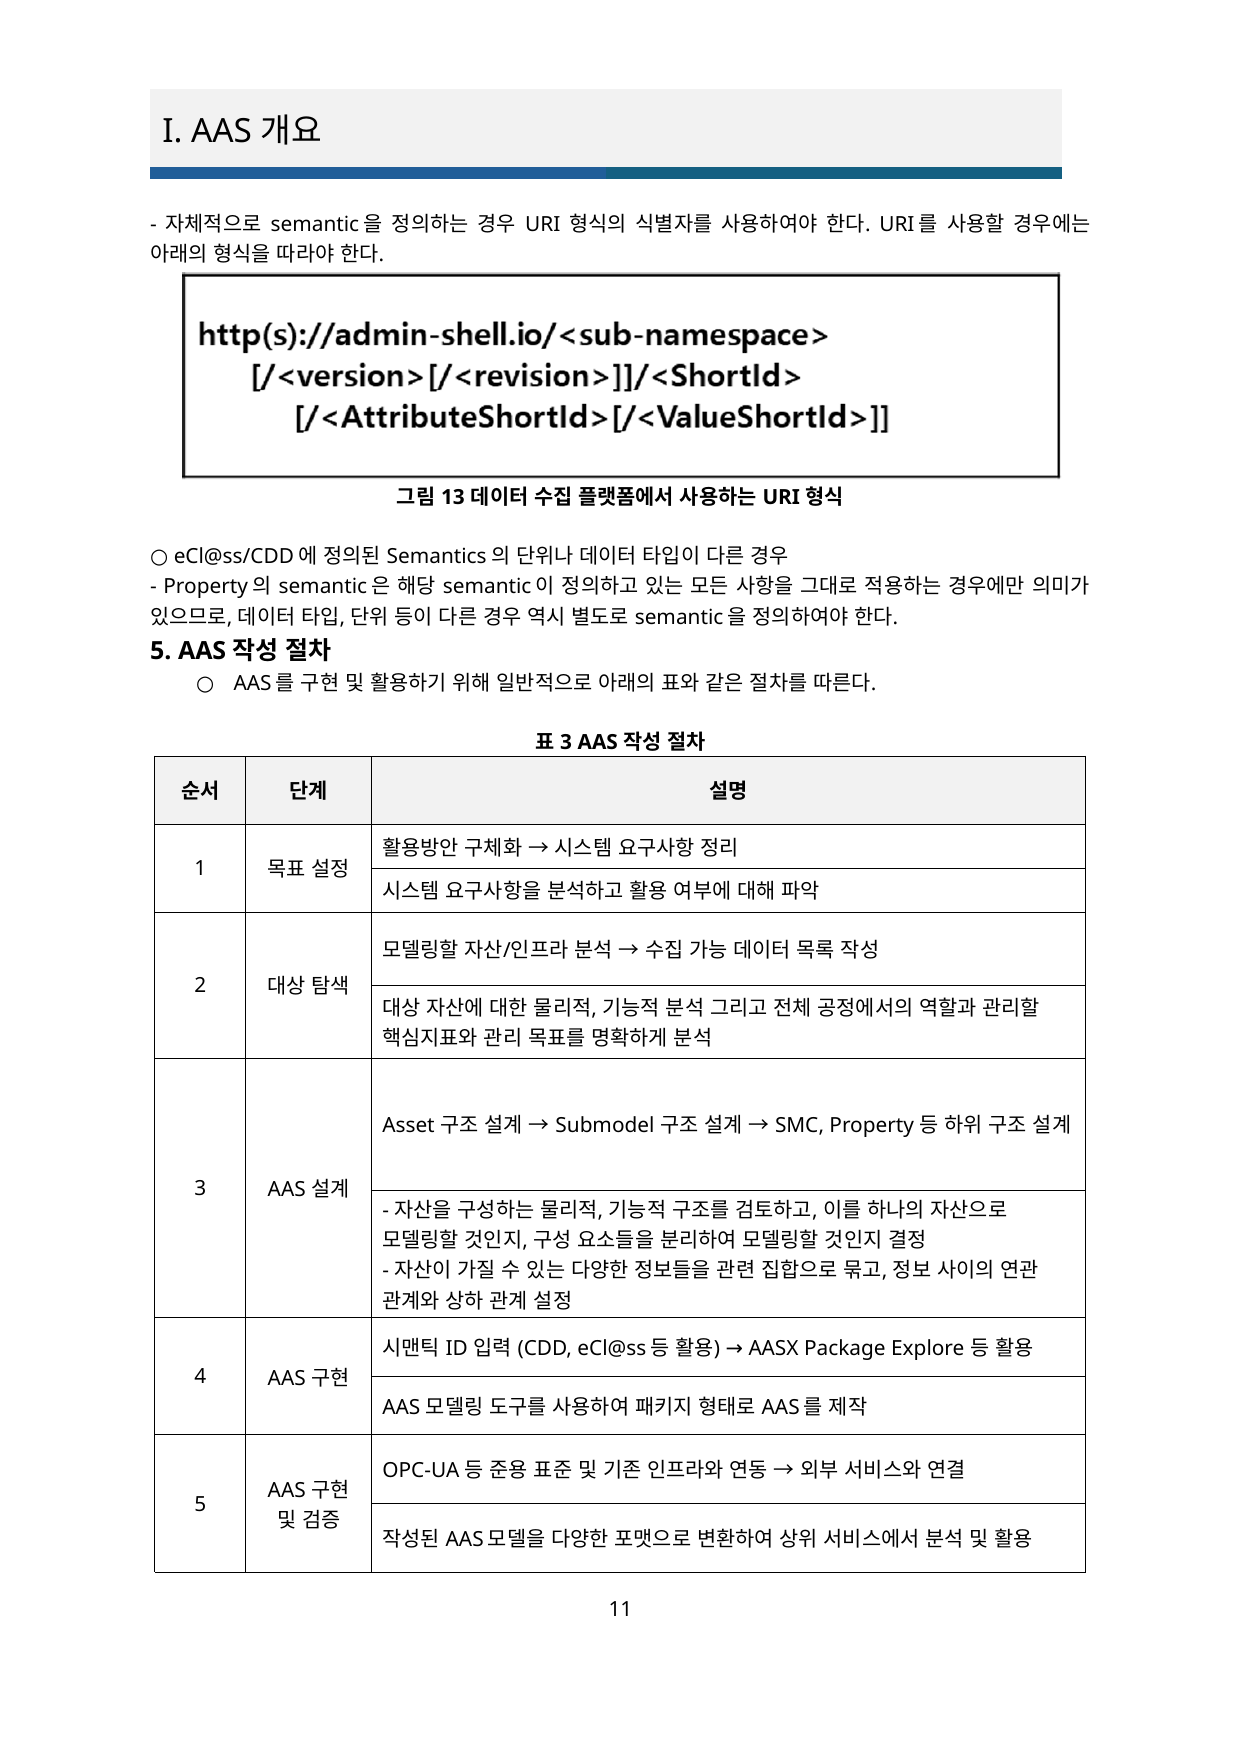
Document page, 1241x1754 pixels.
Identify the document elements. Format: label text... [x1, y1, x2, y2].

table_cell 2 [155, 913, 245, 1057]
table_cell AAS 모델링 도구를 사용하여 패키지 형태로 AAS를 제작 [372, 1377, 1085, 1434]
table_cell 대상 탐색 [246, 913, 371, 1057]
table_cell 1 [155, 825, 245, 911]
text ○ eCl@ss/CDD에 정의된 Semantics의 단위나 데이터 타입이 다른 경우 - Property의 semantic은 해당 semantic이 정의하고 있는 모든 사항을 그대로 적용하는 경우에만 의미가 있으므로, 데이터 타입, 단위 등이 다른 경우 역시 별도로 semantic을 정의하여야 한다. [150, 539, 1090, 630]
table_cell AAS 설계 [246, 1059, 371, 1317]
table_cell OPC-UA 등 준용 표준 및 기존 인프라와 연동 → 외부 서비스와 연결 [372, 1435, 1085, 1503]
table_cell 시스템 요구사항을 분석하고 활용 여부에 대해 파악 [372, 869, 1085, 911]
table_cell 4 [155, 1318, 245, 1434]
table_cell AAS 구현 [246, 1318, 371, 1434]
table_header 설명 [372, 757, 1085, 824]
table_cell Asset 구조 설계 → Submodel 구조 설계 → SMC, Property 등 하위 구조 설계 [372, 1059, 1085, 1190]
table_cell AAS 구현 및 검증 [246, 1435, 371, 1571]
table_cell - 자산을 구성하는 물리적, 기능적 구조를 검토하고, 이를 하나의 자산으로 모델링할 것인지, 구성 요소들을 분리하여 모델링할 것인지 결정 - 자산이 가질 수 있는 다양한 정보들을 관련 집합으로 묶고, 정보 사이의 연관 관계와 상하 관계 설정 [372, 1191, 1085, 1317]
table_cell 활용방안 구체화 → 시스템 요구사항 정리 [372, 825, 1085, 867]
table_cell 모델링할 자산/인프라 분석 → 수집 가능 데이터 목록 작성 [372, 913, 1085, 984]
picture [176, 267, 1064, 481]
table_cell 3 [155, 1059, 245, 1317]
table_header 순서 [155, 757, 245, 824]
table_header 단계 [246, 757, 371, 824]
table_cell 5 [155, 1435, 245, 1571]
table_cell 작성된 AAS모델을 다양한 포맷으로 변환하여 상위 서비스에서 분석 및 활용 [372, 1504, 1085, 1571]
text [150, 207, 1090, 268]
list AAS를 구현 및 활용하기 위해 일반적으로 아래의 표와 같은 절차를 따른다. [196, 667, 1090, 697]
subtitle 5. AAS 작성 절차 [150, 630, 1090, 667]
table_cell 시맨틱 ID 입력 (CDD, eCl@ss등 활용) → AASX Package Explore 등 활용 [372, 1318, 1085, 1376]
table_cell 대상 자산에 대한 물리적, 기능적 분석 그리고 전체 공정에서의 역할과 관리할 핵심지표와 관리 목표를 명확하게 분석 [372, 986, 1085, 1057]
table_cell 목표 설정 [246, 825, 371, 911]
